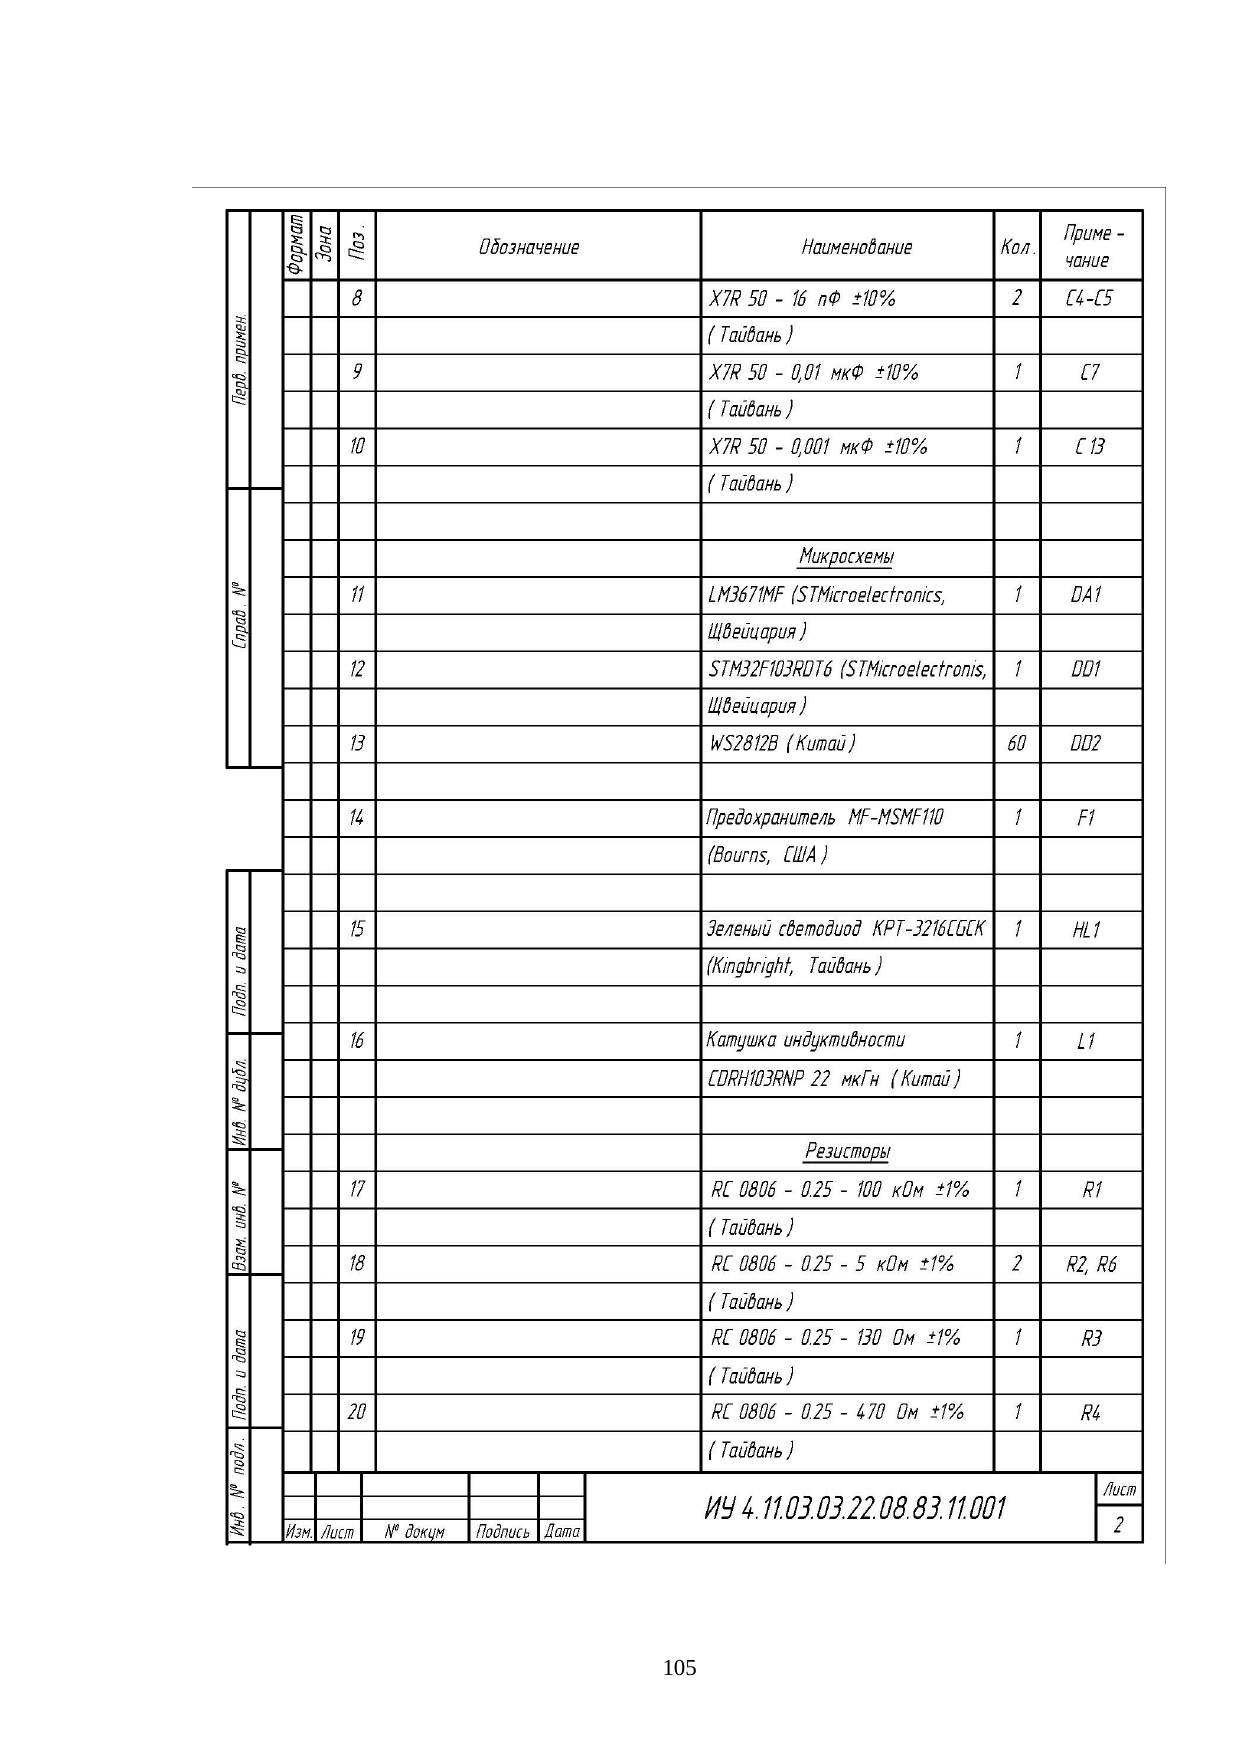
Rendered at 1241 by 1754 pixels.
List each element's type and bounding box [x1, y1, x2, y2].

picture [192, 185, 1167, 1564]
